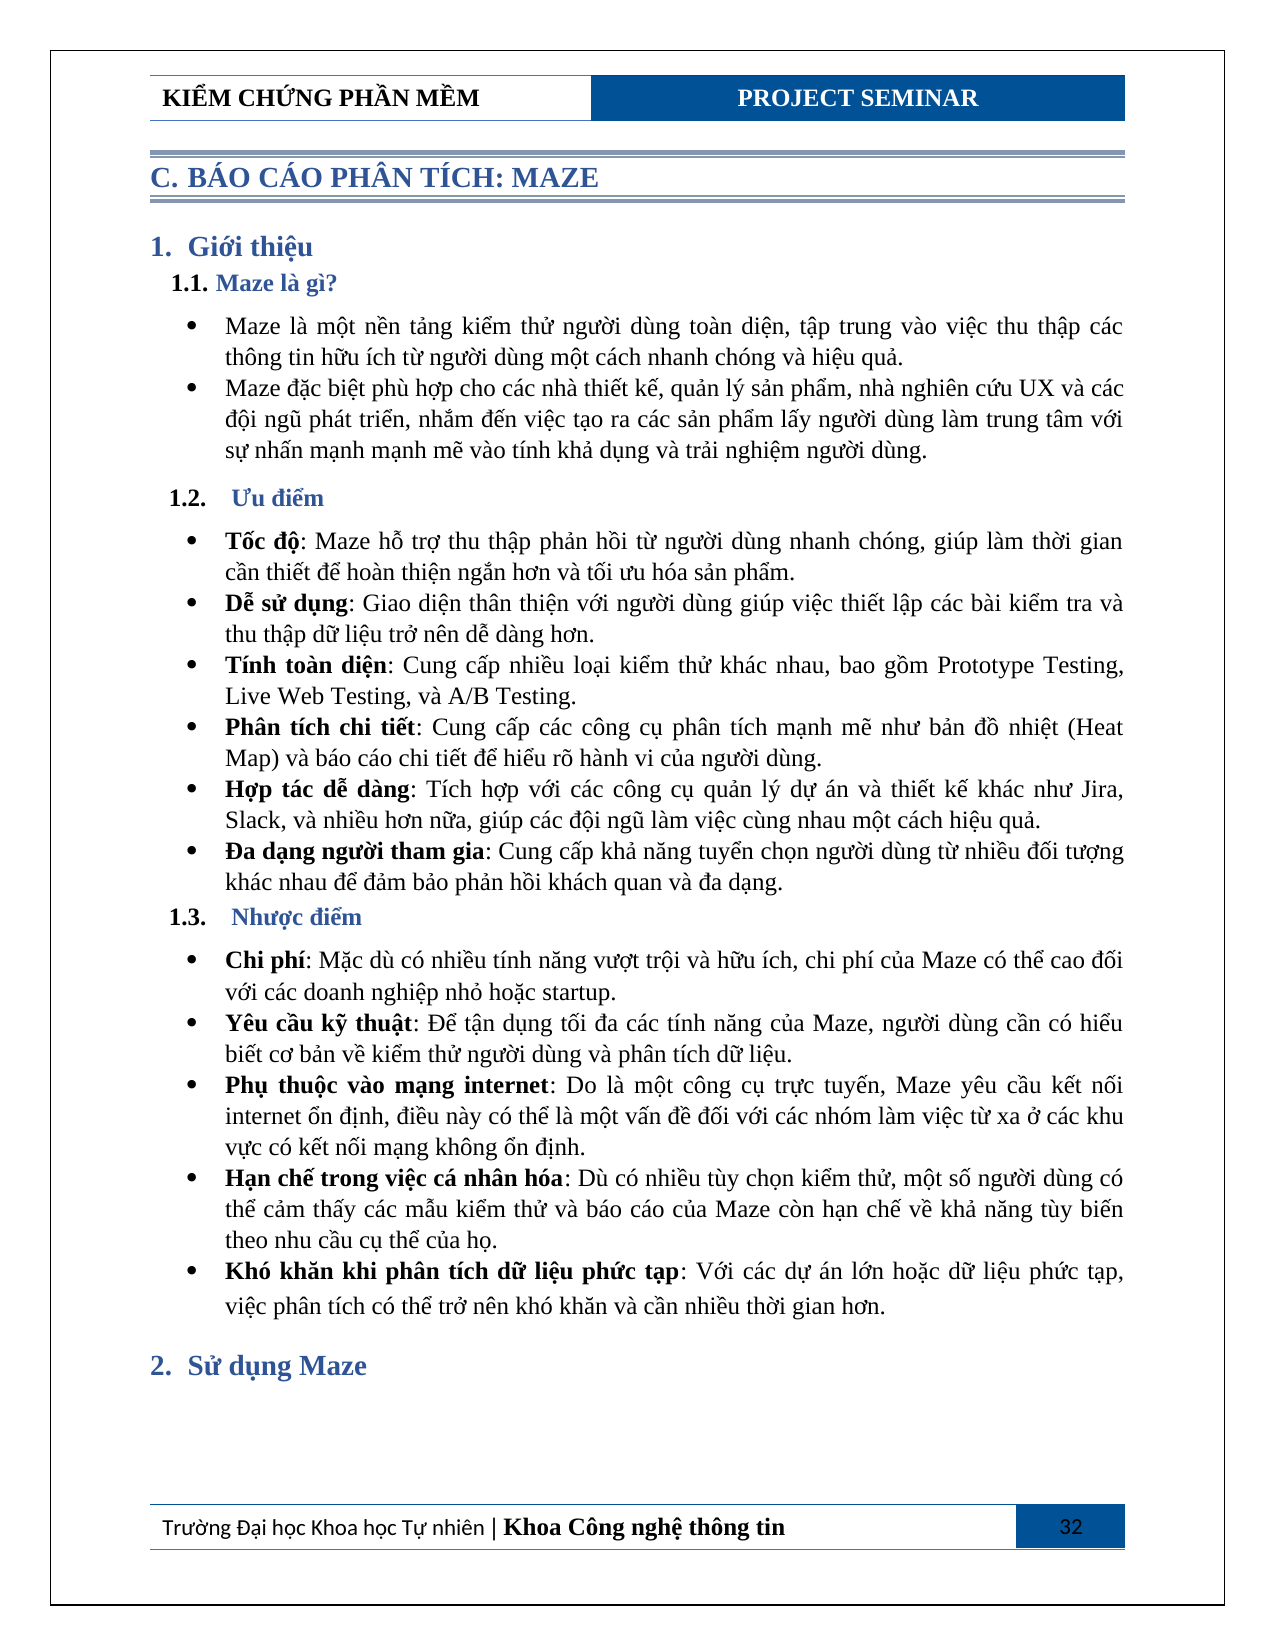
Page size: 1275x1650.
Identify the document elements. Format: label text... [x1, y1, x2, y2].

list Giới thiệu [150, 229, 1125, 263]
list Dễ sử dụng: Giao diện thân thiện với người dùng giúp việc thiết lập các bài kiểm tra và thu thập dữ liệu trở nên dễ dàng hơn. [187, 588, 1125, 648]
list Hạn chế trong việc cá nhân hóa: Dù có nhiều tùy chọn kiểm thử, một số người dùng có thể cảm thấy các mẫu kiểm thử và báo cáo của Maze còn hạn chế về khả năng tùy biến theo nhu cầu cụ thể của họ. [187, 1163, 1125, 1254]
list Tốc độ: Maze hỗ trợ thu thập phản hồi từ người dùng nhanh chóng, giúp làm thời gian cần thiết để hoàn thiện ngắn hơn và tối ưu hóa sản phẩm. [187, 526, 1125, 586]
list Hợp tác dễ dàng: Tích hợp với các công cụ quản lý dự án và thiết kế khác như Jira, Slack, và nhiều hơn nữa, giúp các đội ngũ làm việc cùng nhau một cách hiệu quả. [187, 774, 1125, 834]
list Phân tích chi tiết: Cung cấp các công cụ phân tích mạnh mẽ như bản đồ nhiệt (Heat Map) và báo cáo chi tiết để hiểu rõ hành vi của người dùng. [187, 712, 1125, 772]
list Đa dạng người tham gia: Cung cấp khả năng tuyển chọn người dùng từ nhiều đối tượng khác nhau để đảm bảo phản hồi khách quan và đa dạng. [187, 836, 1125, 896]
list Maze đặc biệt phù hợp cho các nhà thiết kế, quản lý sản phẩm, nhà nghiên cứu UX và các đội ngũ phát triển, nhắm đến việc tạo ra các sản phẩm lấy người dùng làm trung tâm với sự nhấn mạnh mạnh mẽ vào tính khả dụng và trải nghiệm người dùng. [187, 373, 1125, 464]
subtitle Maze là gì? [171, 268, 1125, 296]
subtitle Ưu điểm [169, 483, 1125, 511]
list Phụ thuộc vào mạng internet: Do là một công cụ trực tuyến, Maze yêu cầu kết nối internet ổn định, điều này có thể là một vấn đề đối với các nhóm làm việc từ xa ở các khu vực có kết nối mạng không ổn định. [187, 1070, 1125, 1161]
list Yêu cầu kỹ thuật: Để tận dụng tối đa các tính năng của Maze, người dùng cần có hiểu biết cơ bản về kiểm thử người dùng và phân tích dữ liệu. [187, 1008, 1125, 1067]
list Khó khăn khi phân tích dữ liệu phức tạp: Với các dự án lớn hoặc dữ liệu phức tạp, việc phân tích có thể trở nên khó khăn và cần nhiều thời gian hơn. [187, 1256, 1125, 1321]
list BÁO CÁO PHÂN TÍCH: MAZE [150, 158, 1125, 195]
list Sử dụng Maze [150, 1348, 1125, 1382]
subtitle Nhược điểm [169, 902, 1125, 931]
list Chi phí: Mặc dù có nhiều tính năng vượt trội và hữu ích, chi phí của Maze có thể cao đối với các doanh nghiệp nhỏ hoặc startup. [187, 946, 1125, 1005]
list Tính toàn diện: Cung cấp nhiều loại kiểm thử khác nhau, bao gồm Prototype Testing, Live Web Testing, và A/B Testing. [187, 650, 1125, 710]
list Maze là một nền tảng kiểm thử người dùng toàn diện, tập trung vào việc thu thập các thông tin hữu ích từ người dùng một cách nhanh chóng và hiệu quả. [187, 311, 1125, 371]
